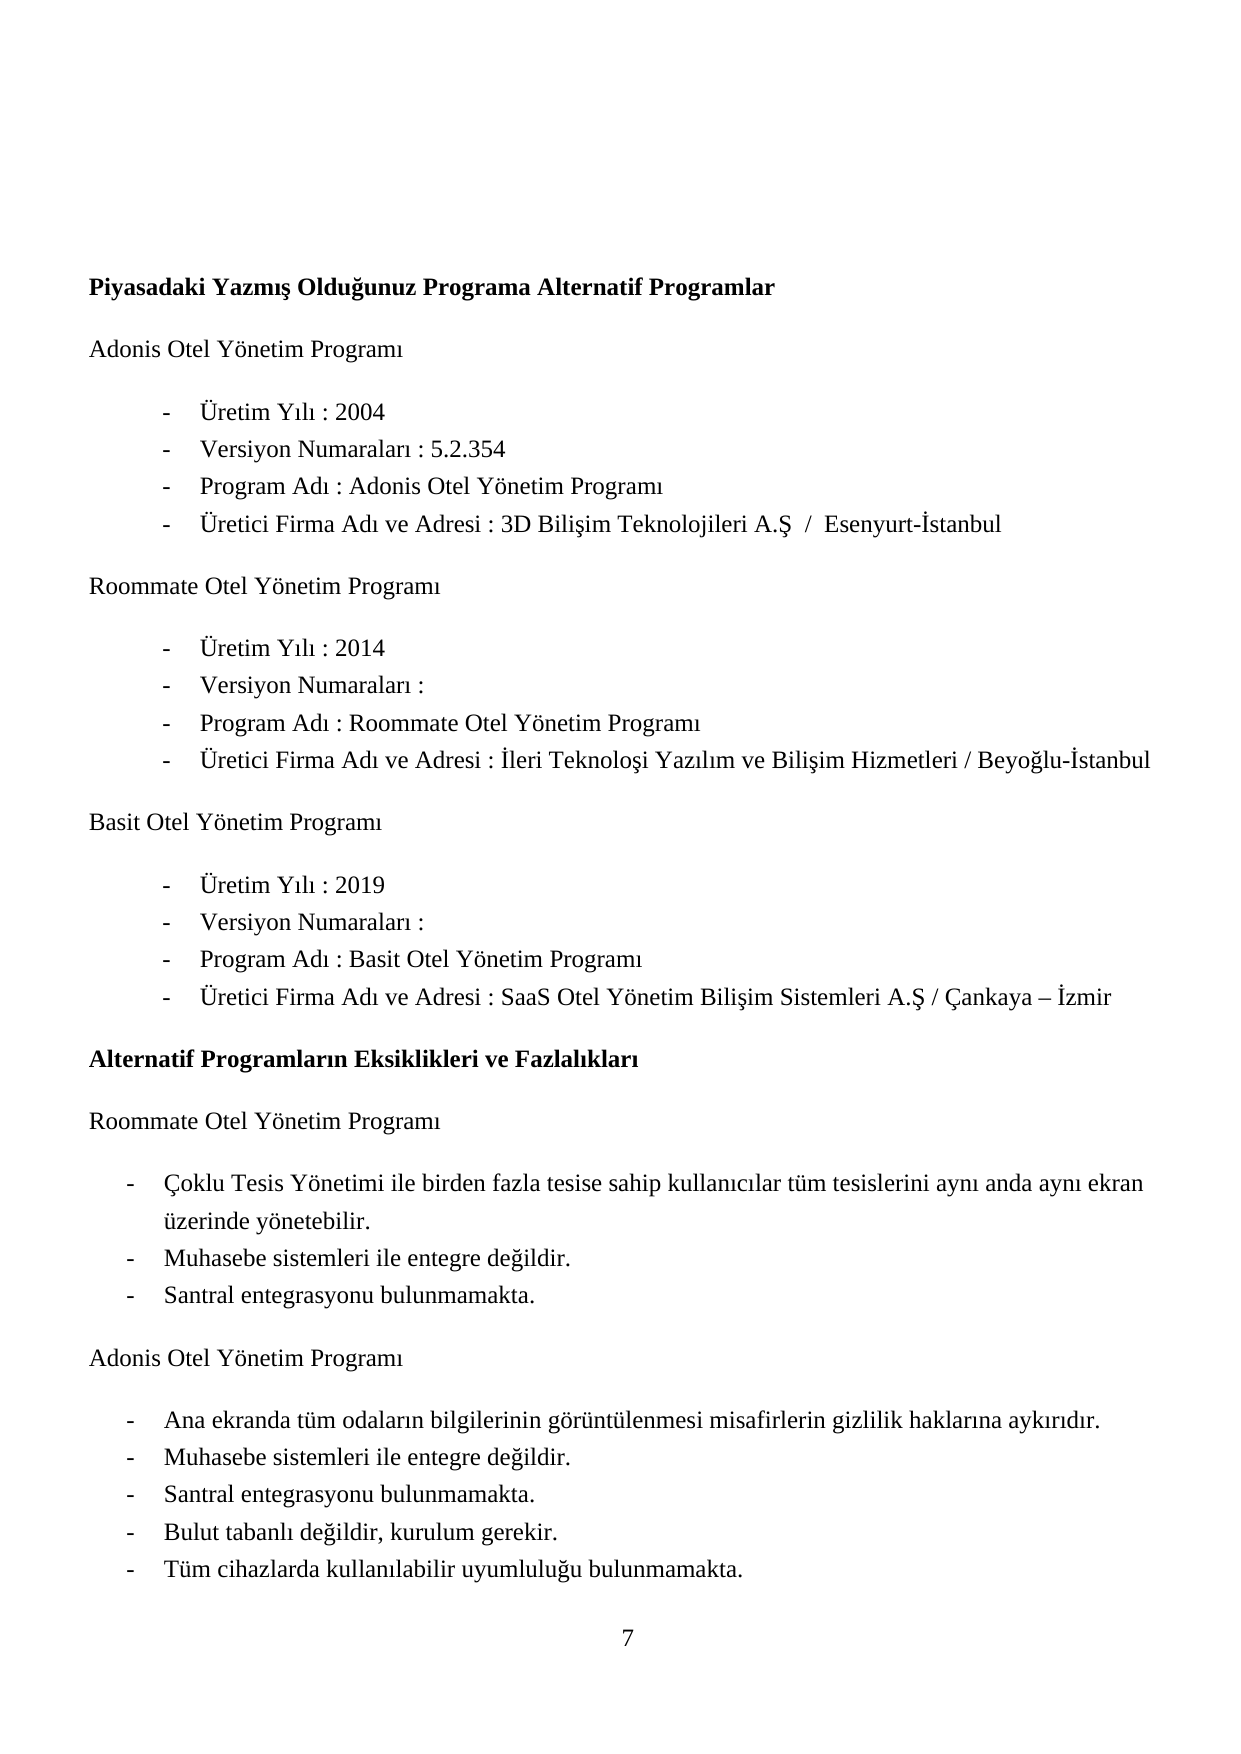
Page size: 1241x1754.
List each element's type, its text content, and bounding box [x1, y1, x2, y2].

text Piyasadaki Yazmış Olduğunuz Programa Alternatif Programlar [89, 272, 1167, 301]
list Program Adı : Adonis Otel Yönetim Programı [162, 471, 1167, 500]
list Çoklu Tesis Yönetimi ile birden fazla tesise sahip kullanıcılar tüm tesislerini aynı anda aynı ekran üzerinde yönetebilir. [126, 1168, 1167, 1234]
list Üretim Yılı : 2004 [162, 397, 1167, 426]
text Alternatif Programların Eksiklikleri ve Fazlalıkları [89, 1044, 1167, 1073]
text Basit Otel Yönetim Programı [89, 807, 1167, 836]
text Adonis Otel Yönetim Programı [89, 334, 1167, 363]
text Adonis Otel Yönetim Programı [89, 1343, 1167, 1371]
list Versiyon Numaraları : [162, 671, 1167, 699]
list Santral entegrasyonu bulunmamakta. [126, 1280, 1167, 1309]
list Versiyon Numaraları : [162, 907, 1167, 936]
list Üretici Firma Adı ve Adresi : SaaS Otel Yönetim Bilişim Sistemleri A.Ş / Çankaya – İzmir [162, 982, 1167, 1010]
list Bulut tabanlı değildir, kurulum gerekir. [126, 1517, 1167, 1546]
list Üretim Yılı : 2014 [162, 633, 1167, 662]
text Roommate Otel Yönetim Programı [89, 1106, 1167, 1135]
text Roommate Otel Yönetim Programı [89, 571, 1167, 600]
list Tüm cihazlarda kullanılabilir uyumluluğu bulunmamakta. [126, 1554, 1167, 1583]
list Santral entegrasyonu bulunmamakta. [126, 1479, 1167, 1508]
list Program Adı : Roommate Otel Yönetim Programı [162, 708, 1167, 737]
list Ana ekranda tüm odaların bilgilerinin görüntülenmesi misafirlerin gizlilik haklarına aykırıdır. [126, 1405, 1167, 1434]
list Üretim Yılı : 2019 [162, 870, 1167, 898]
list Program Adı : Basit Otel Yönetim Programı [162, 944, 1167, 973]
list Muhasebe sistemleri ile entegre değildir. [126, 1442, 1167, 1471]
list Versiyon Numaraları : 5.2.354 [162, 434, 1167, 463]
list Muhasebe sistemleri ile entegre değildir. [126, 1243, 1167, 1272]
list Üretici Firma Adı ve Adresi : 3D Bilişim Teknolojileri A.Ş / Esenyurt-İstanbul [162, 509, 1167, 537]
list Üretici Firma Adı ve Adresi : İleri Teknoloşi Yazılım ve Bilişim Hizmetleri / Beyoğlu-İstanbul [162, 745, 1167, 774]
